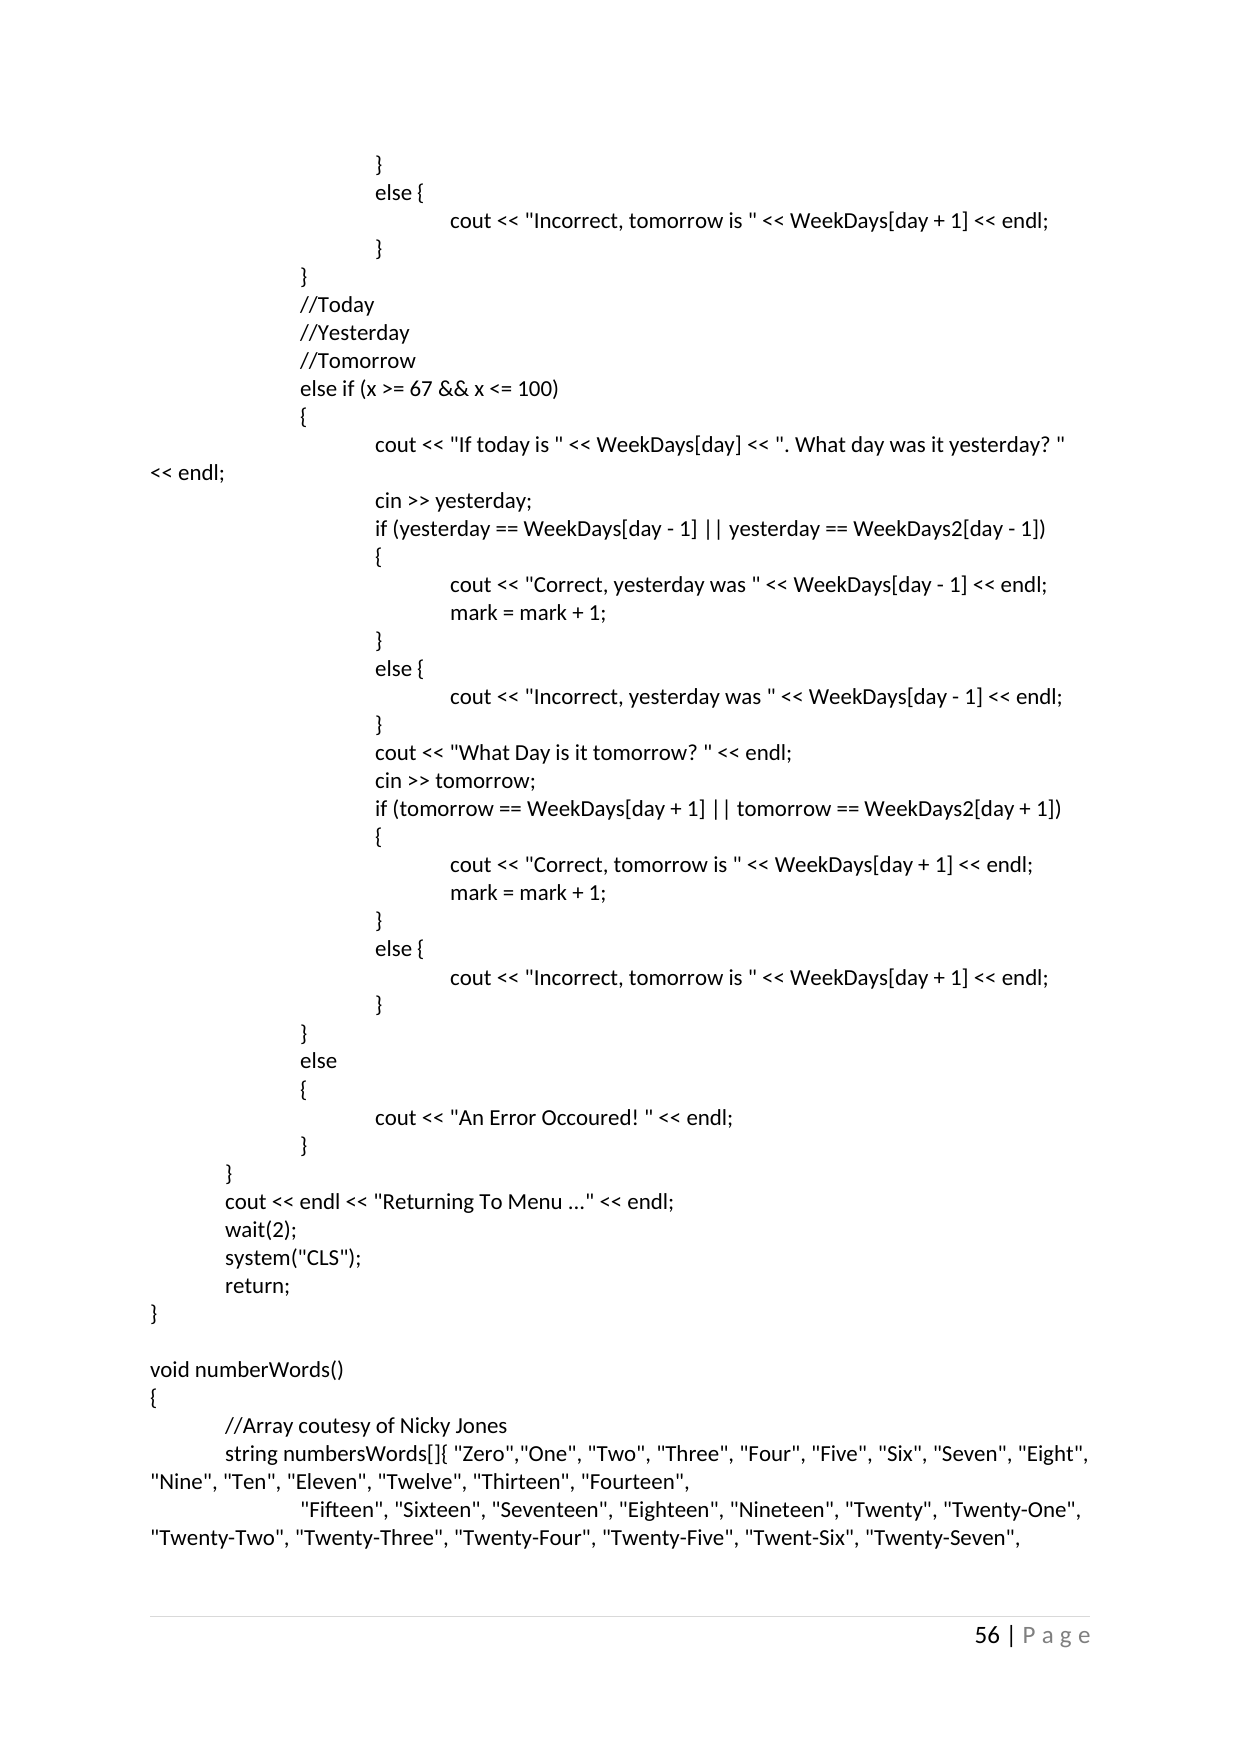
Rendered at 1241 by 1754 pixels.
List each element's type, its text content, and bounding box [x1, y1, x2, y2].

text { [150, 822, 1090, 851]
text cout << "Correct, tomorrow is " << WeekDays[day + 1] << endl; [150, 851, 1090, 878]
text cout << "Incorrect, yesterday was " << WeekDays[day - 1] << endl; [150, 682, 1090, 710]
text else { [150, 654, 1090, 682]
text if (yesterday == WeekDays[day - 1] || yesterday == WeekDays2[day - 1]) [150, 514, 1090, 542]
text //Today [150, 290, 1090, 318]
text } [150, 1299, 1090, 1327]
text wait(2); [150, 1215, 1090, 1243]
text //Array coutesy of Nicky Jones [150, 1411, 1090, 1439]
text { [150, 1075, 1090, 1103]
text cin >> tomorrow; [150, 766, 1090, 794]
text else { [150, 178, 1090, 206]
text system("CLS"); [150, 1243, 1090, 1271]
text cout << "If today is " << WeekDays[day] << ". What day was it yesterday? " << endl; [150, 430, 1090, 486]
text //Yesterday [150, 318, 1090, 346]
text cin >> yesterday; [150, 486, 1090, 514]
text } [150, 1019, 1090, 1047]
text cout << "Correct, yesterday was " << WeekDays[day - 1] << endl; [150, 570, 1090, 598]
text } [150, 710, 1090, 738]
text cout << "Incorrect, tomorrow is " << WeekDays[day + 1] << endl; [150, 206, 1090, 234]
text } [150, 907, 1090, 934]
text else if (x >= 67 && x <= 100) [150, 374, 1090, 402]
text cout << endl << "Returning To Menu ..." << endl; [150, 1187, 1090, 1215]
text } [150, 234, 1090, 262]
text return; [150, 1271, 1090, 1299]
text } [150, 262, 1090, 290]
text } [150, 150, 1090, 178]
text void numberWords() [150, 1355, 1090, 1383]
text { [150, 1383, 1090, 1411]
text else [150, 1047, 1090, 1075]
text string numbersWords[]{ "Zero","One", "Two", "Three", "Four", "Five", "Six", "Seven", "Eight", "Nine", "Ten", "Eleven", "Twelve", "Thirteen", "Fourteen", [150, 1439, 1090, 1495]
text else { [150, 934, 1090, 963]
text cout << "Incorrect, tomorrow is " << WeekDays[day + 1] << endl; [150, 963, 1090, 991]
text "Fifteen", "Sixteen", "Seventeen", "Eighteen", "Nineteen", "Twenty", "Twenty-One", "Twenty-Two", "Twenty-Three", "Twenty-Four", "Twenty-Five", "Twent-Six", "Twenty-Seven", [150, 1495, 1090, 1551]
text { [150, 542, 1090, 570]
text mark = mark + 1; [150, 598, 1090, 626]
text mark = mark + 1; [150, 878, 1090, 907]
text } [150, 1159, 1090, 1187]
text } [150, 626, 1090, 654]
text cout << "An Error Occoured! " << endl; [150, 1103, 1090, 1131]
text //Tomorrow [150, 346, 1090, 374]
text } [150, 1131, 1090, 1159]
text { [150, 402, 1090, 430]
text if (tomorrow == WeekDays[day + 1] || tomorrow == WeekDays2[day + 1]) [150, 794, 1090, 822]
text } [150, 991, 1090, 1019]
text cout << "What Day is it tomorrow? " << endl; [150, 738, 1090, 766]
